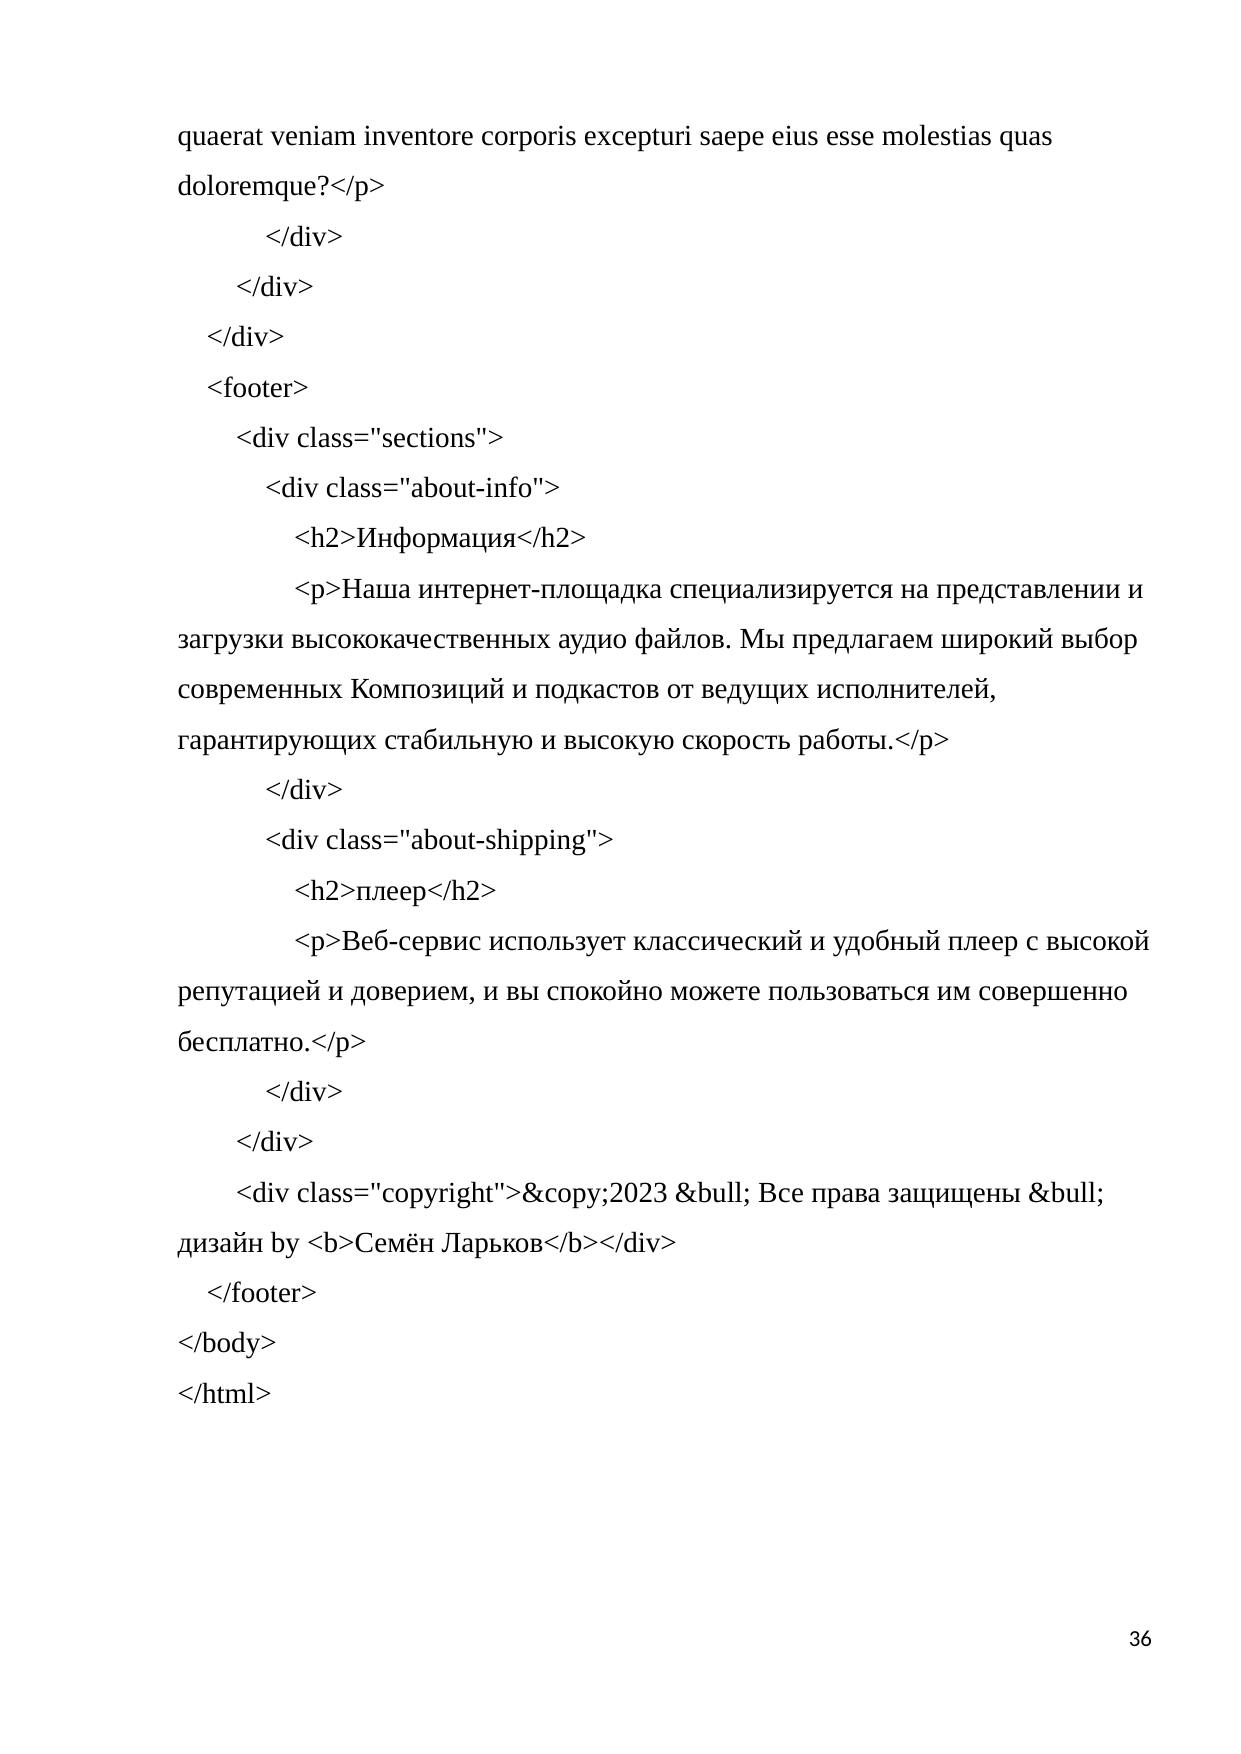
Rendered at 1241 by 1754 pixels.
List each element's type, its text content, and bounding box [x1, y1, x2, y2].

text <div class="about-shipping"> [177, 822, 1152, 856]
text <h2>Информация</h2> [177, 521, 1152, 554]
text </div> [177, 219, 1152, 252]
text <div class="about-info"> [177, 470, 1152, 504]
text <div class="sections"> [177, 420, 1152, 453]
text </div> [177, 319, 1152, 353]
text </div> [177, 1124, 1152, 1158]
text </div> [177, 1074, 1152, 1108]
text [177, 118, 1152, 202]
text <div class="copyright">&copy;2023 &bull; Все права защищены &bull; дизайн by <b>Семён Ларьков</b></div> [177, 1175, 1152, 1258]
text <p>Веб-сервис использует классический и удобный плеер с высокой репутацией и доверием, и вы спокойно можете пользоваться им совершенно бесплатно.</p> [177, 923, 1152, 1057]
text </div> [177, 269, 1152, 303]
text </div> [177, 772, 1152, 806]
text </html> [177, 1376, 1152, 1409]
text </footer> [177, 1275, 1152, 1309]
text <footer> [177, 370, 1152, 403]
text <p>Наша интернет-площадка специализируется на представлении и загрузки высококачественных аудио файлов. Мы предлагаем широкий выбор современных Композиций и подкастов от ведущих исполнителей, гарантирующих стабильную и высокую скорость работы.</p> [177, 571, 1152, 755]
text <h2>плеер</h2> [177, 873, 1152, 906]
text </body> [177, 1326, 1152, 1359]
